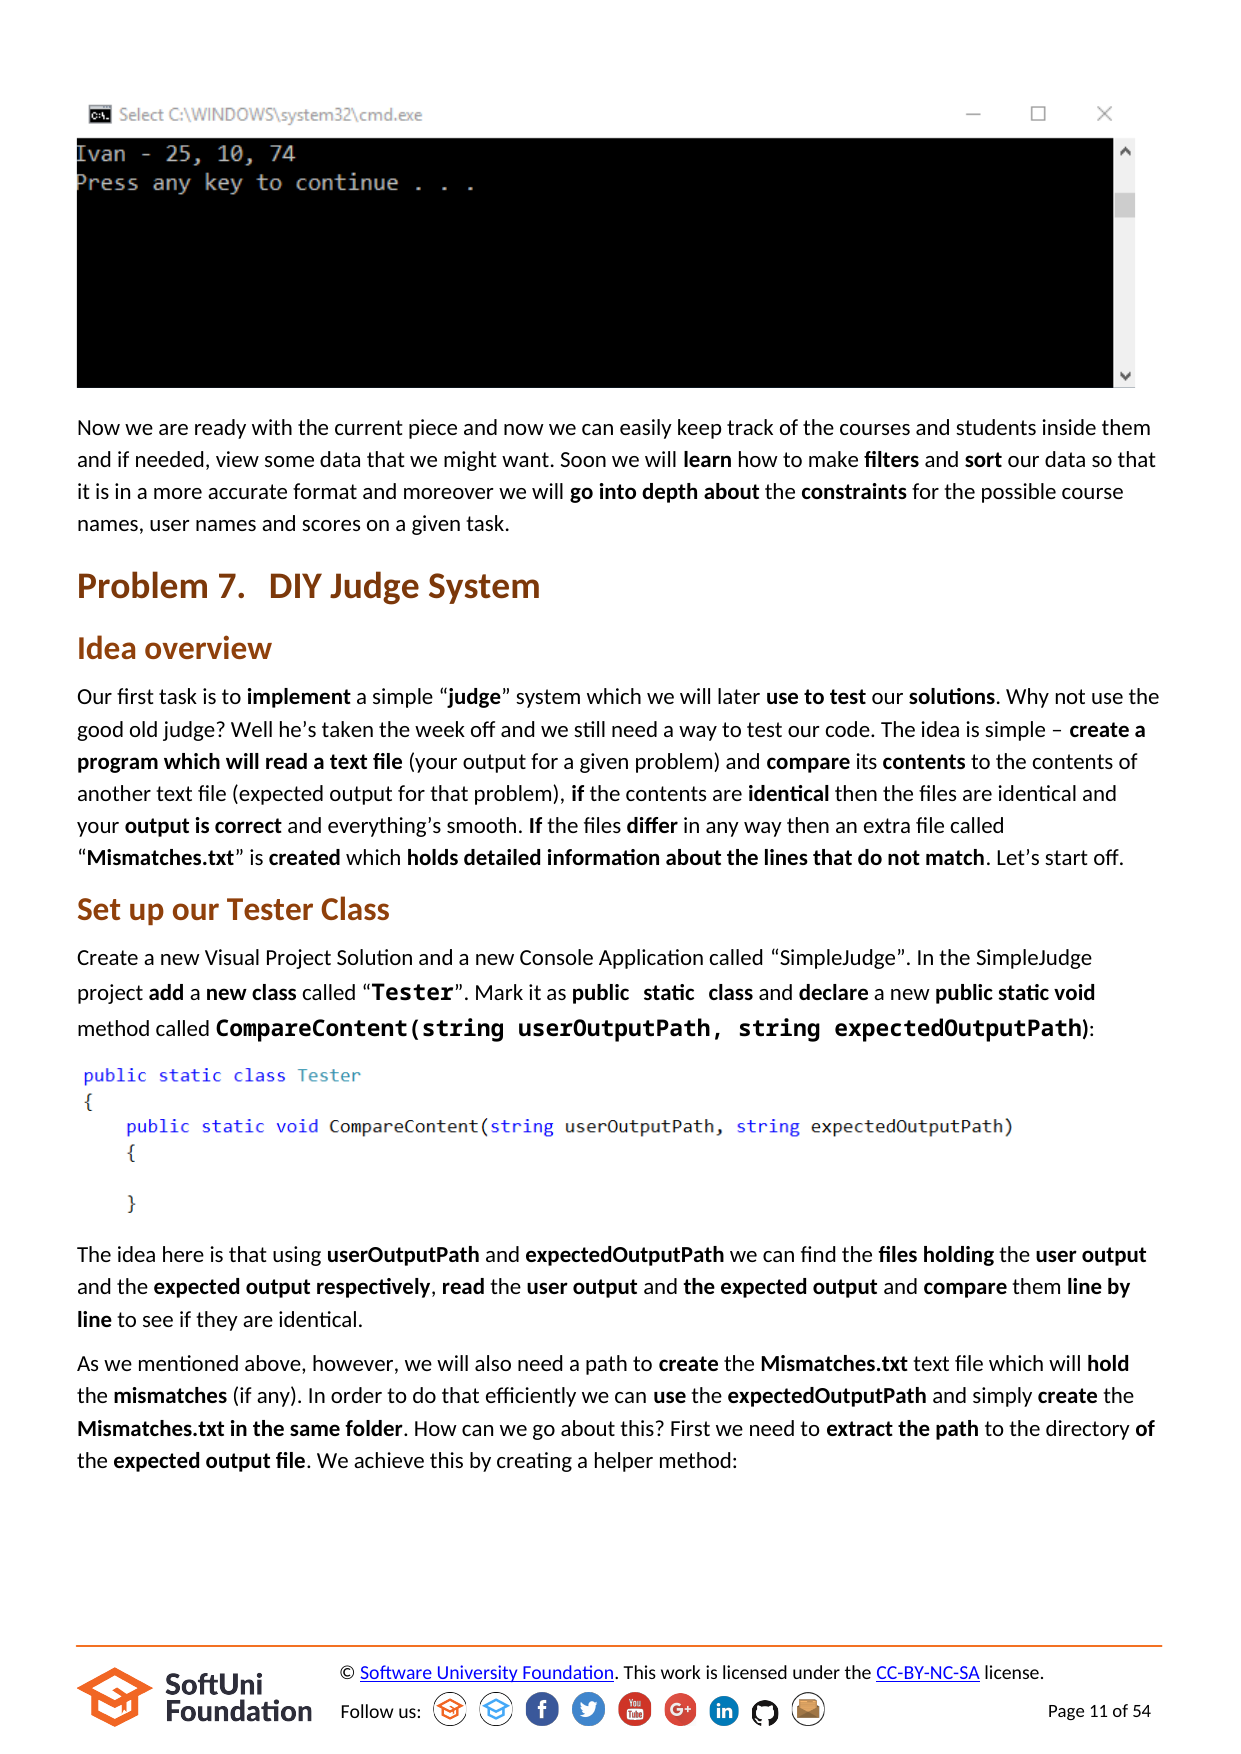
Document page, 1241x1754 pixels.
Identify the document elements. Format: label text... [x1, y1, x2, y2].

subtitle Set up our Tester Class [77, 888, 1163, 929]
picture [752, 1700, 779, 1726]
subtitle DIY Judge System [77, 562, 1163, 608]
picture [433, 1692, 467, 1726]
text Our first task is to implement a simple “judge” system which we will later use to test our solutions. Why not use the good old judge? Well he’s taken the week off and we still need a way to test our code. The idea is simple – create a program which will read a text file (your output for a given problem) and compare its contents to the contents of another text file (expected output for that problem), if the contents are identical then the files are identical and your output is correct and everything’s smooth. If the files differ in any way then an extra file called “Mismatches.txt” is created which holds detailed information about the lines that do not match. Let’s start off. [77, 682, 1163, 871]
text Create a new Visual Project Solution and a new Console Application called “SimpleJudge”. In the SimpleJudge project add a new class called “Tester”. Mark it as public static class and declare a new public static void method called CompareContent(string userOutputPath, string expectedOutputPath): [77, 943, 1163, 1043]
picture [709, 1696, 718, 1705]
picture [479, 1692, 513, 1726]
picture [791, 1692, 825, 1726]
picture [76, 1060, 1027, 1224]
picture [730, 1717, 739, 1726]
subtitle Idea overview [77, 627, 1163, 668]
picture [618, 1692, 652, 1726]
picture [76, 1667, 312, 1727]
picture [664, 1693, 697, 1726]
picture [525, 1692, 559, 1726]
text As we mentioned above, however, we will also need a path to create the Mismatches.txt text file which will hold the mismatches (if any). In order to do that efficiently we can use the expectedOutputPath and simply create the Mismatches.txt in the same folder. How can we go about this? First we need to extract the path to the directory of the expected output file. We achieve this by creating a helper method: [77, 1349, 1163, 1474]
text Now we are ready with the current piece and now we can easily keep track of the courses and students inside them and if needed, view some data that we might want. Soon we will learn how to make filters and sort our data so that it is in a more accurate format and moreover we will go into depth about the constraints for the possible course names, user names and scores on a given task. [77, 413, 1163, 537]
picture [723, 1708, 732, 1717]
picture [572, 1692, 605, 1726]
picture [76, 95, 1136, 388]
text The idea here is that using userOutputPath and expectedOutputPath we can find the files holding the user output and the expected output respectively, read the user output and the expected output and compare them line by line to see if they are identical. [77, 1240, 1163, 1333]
picture [709, 1717, 718, 1726]
picture [730, 1696, 739, 1705]
